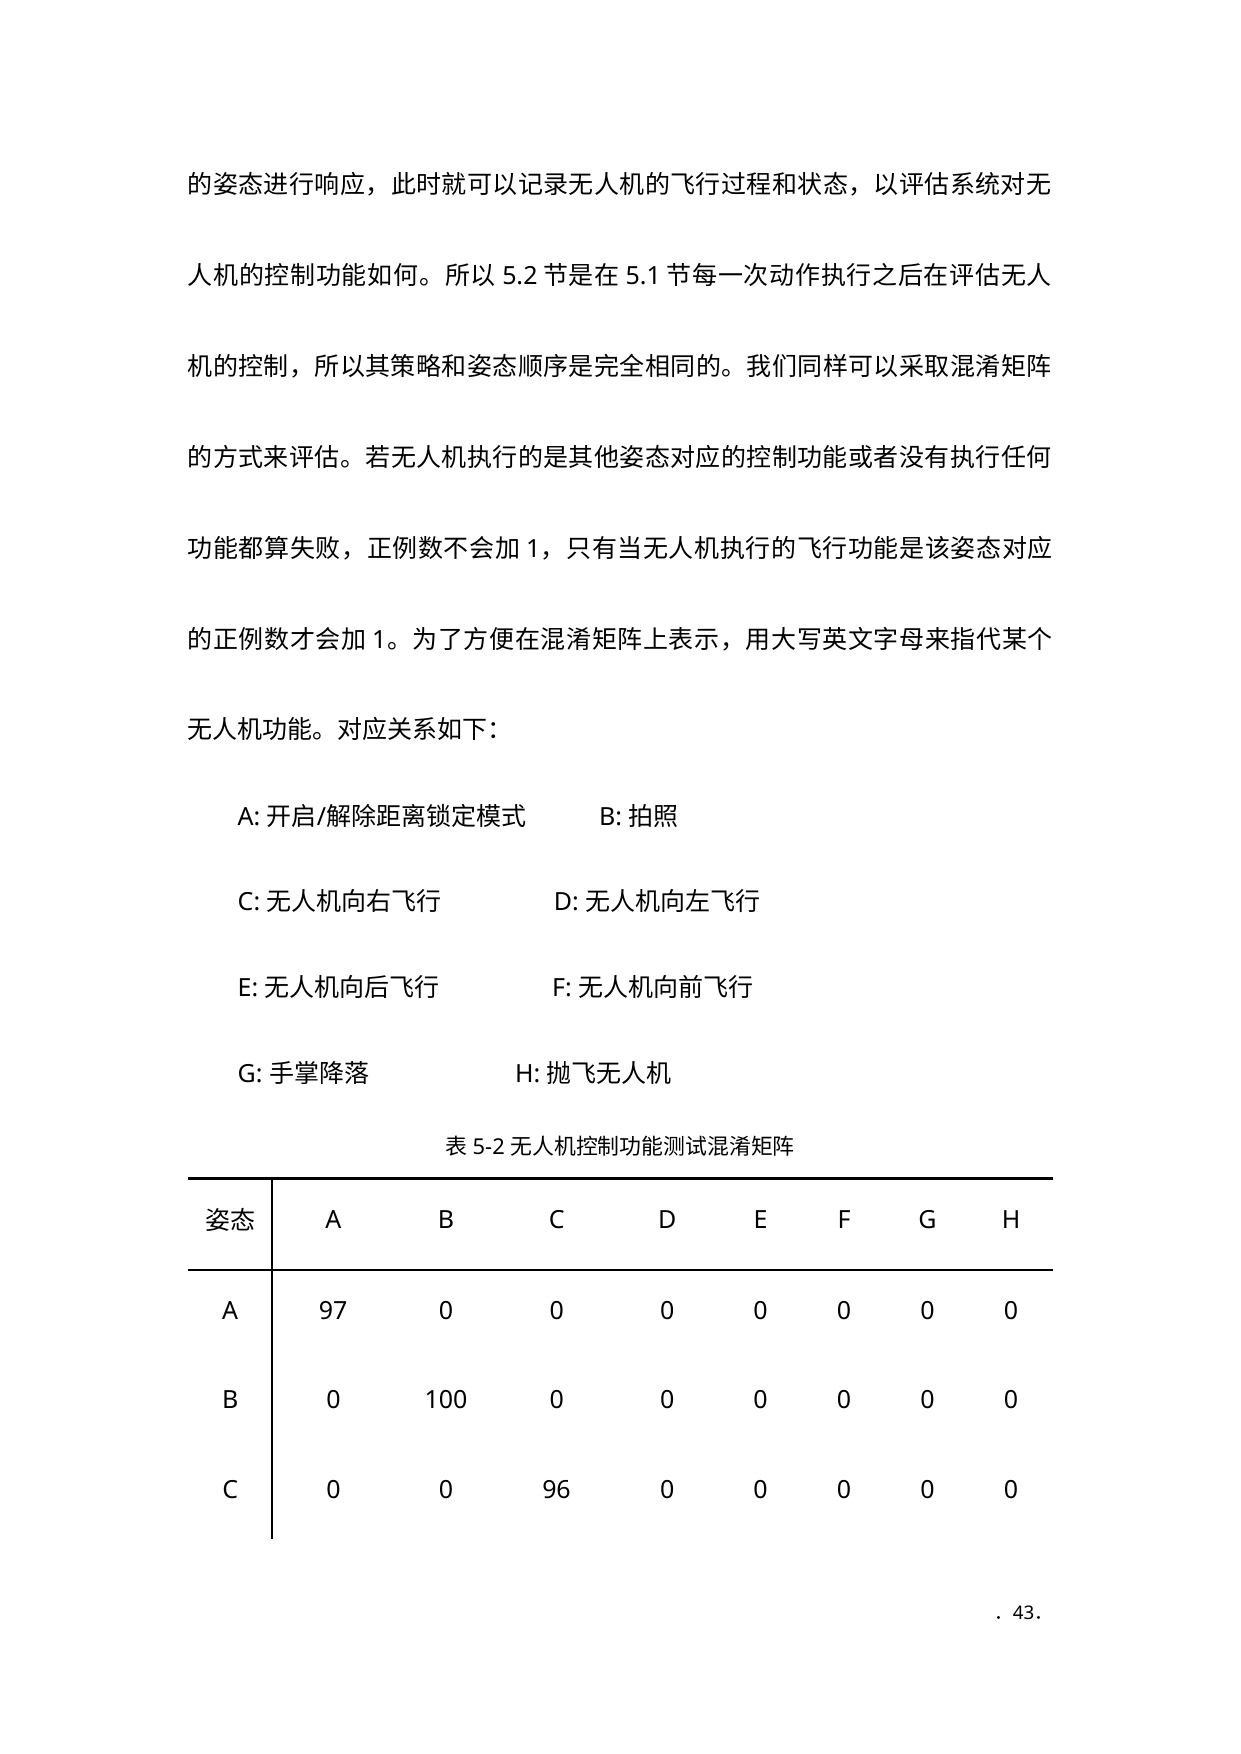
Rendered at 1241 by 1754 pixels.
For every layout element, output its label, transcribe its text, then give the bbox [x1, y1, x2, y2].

table_cell 0 [802, 1271, 885, 1360]
table_header G [885, 1180, 969, 1269]
table_cell 0 [497, 1271, 616, 1360]
table_cell 0 [969, 1271, 1053, 1360]
table_header C [497, 1180, 616, 1269]
table_header D [616, 1180, 718, 1269]
table_cell C [188, 1450, 271, 1539]
table_header E [719, 1180, 802, 1269]
table_header H [969, 1180, 1053, 1269]
table_cell 0 [719, 1271, 802, 1360]
table_cell 0 [616, 1271, 718, 1360]
table_cell 0 [273, 1360, 394, 1450]
table_cell 0 [969, 1360, 1053, 1450]
table_cell 0 [497, 1360, 616, 1450]
text G: 手掌降落 H: 抛飞无人机 [187, 1039, 1053, 1104]
table_cell 0 [885, 1271, 969, 1360]
text 表 5-2 无人机控制功能测试混淆矩阵 [187, 1128, 1053, 1161]
table_cell 0 [719, 1360, 802, 1450]
table_cell 0 [719, 1450, 802, 1539]
table_cell A [188, 1271, 271, 1360]
table_cell 100 [394, 1360, 497, 1450]
table_header A [273, 1180, 394, 1269]
text C: 无人机向右飞行 D: 无人机向左飞行 [187, 867, 1053, 932]
table_cell 0 [273, 1450, 394, 1539]
table_cell 0 [394, 1271, 497, 1360]
table_cell 0 [802, 1360, 885, 1450]
table_cell 0 [394, 1450, 497, 1539]
table_header F [802, 1180, 885, 1269]
text E: 无人机向后飞行 F: 无人机向前飞行 [187, 953, 1053, 1018]
table_cell 0 [802, 1450, 885, 1539]
table_cell 0 [616, 1450, 718, 1539]
table_cell 0 [885, 1360, 969, 1450]
table_cell 0 [616, 1360, 718, 1450]
table_cell 96 [497, 1450, 616, 1539]
table_header 姿态 [188, 1180, 271, 1269]
table_cell B [188, 1360, 271, 1450]
table_cell 97 [273, 1271, 394, 1360]
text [187, 150, 1053, 761]
table_cell 0 [969, 1450, 1053, 1539]
table_header B [394, 1180, 497, 1269]
table_cell 0 [885, 1450, 969, 1539]
text A: 开启/解除距离锁定模式 B: 拍照 [187, 782, 1053, 847]
